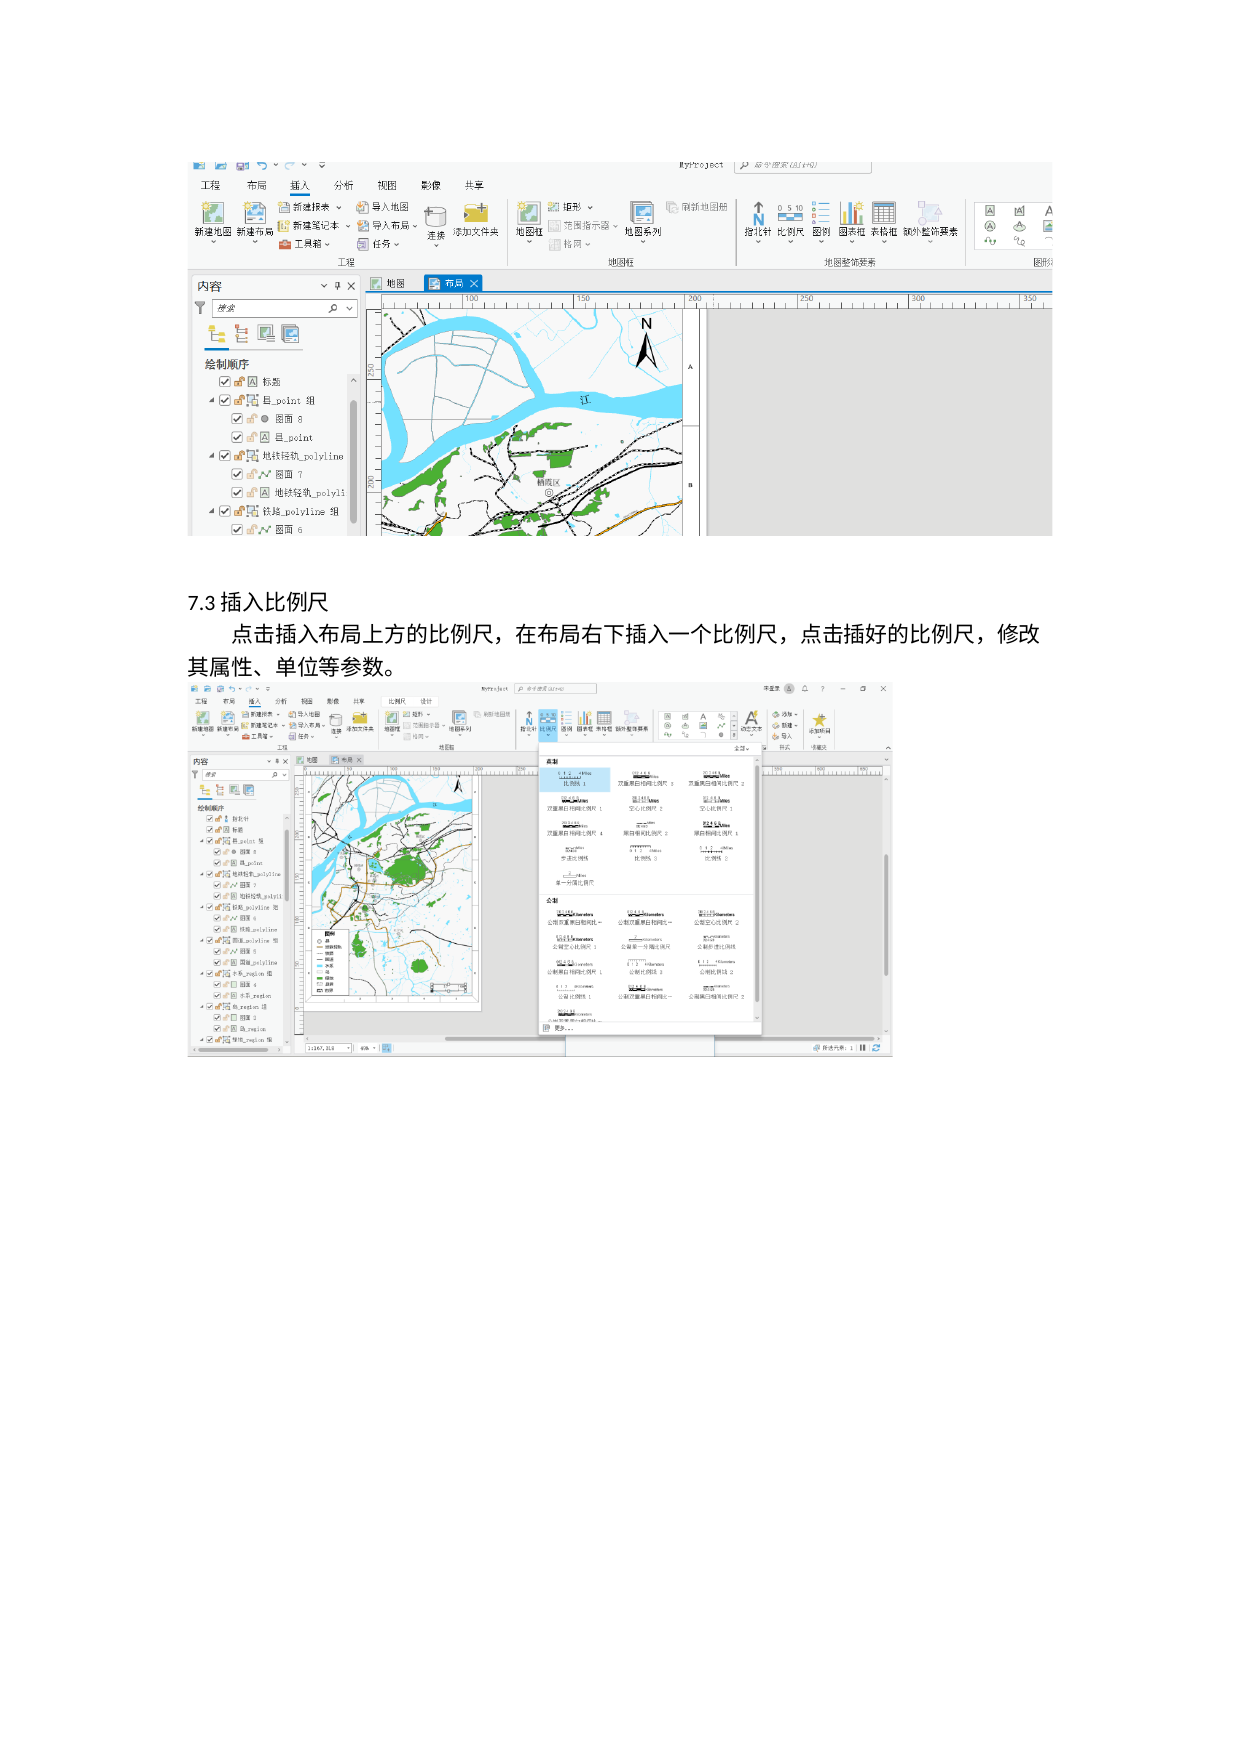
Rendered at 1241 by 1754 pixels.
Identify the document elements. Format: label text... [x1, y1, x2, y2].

text 7.3 插入比例尺 [187, 584, 1053, 617]
picture [187, 162, 1053, 536]
text 点击插入布局上方的比例尺，在布局右下插入一个比例尺，点击插好的比例尺，修改其属性、单位等参数。 [187, 617, 1053, 682]
picture [187, 682, 893, 1057]
